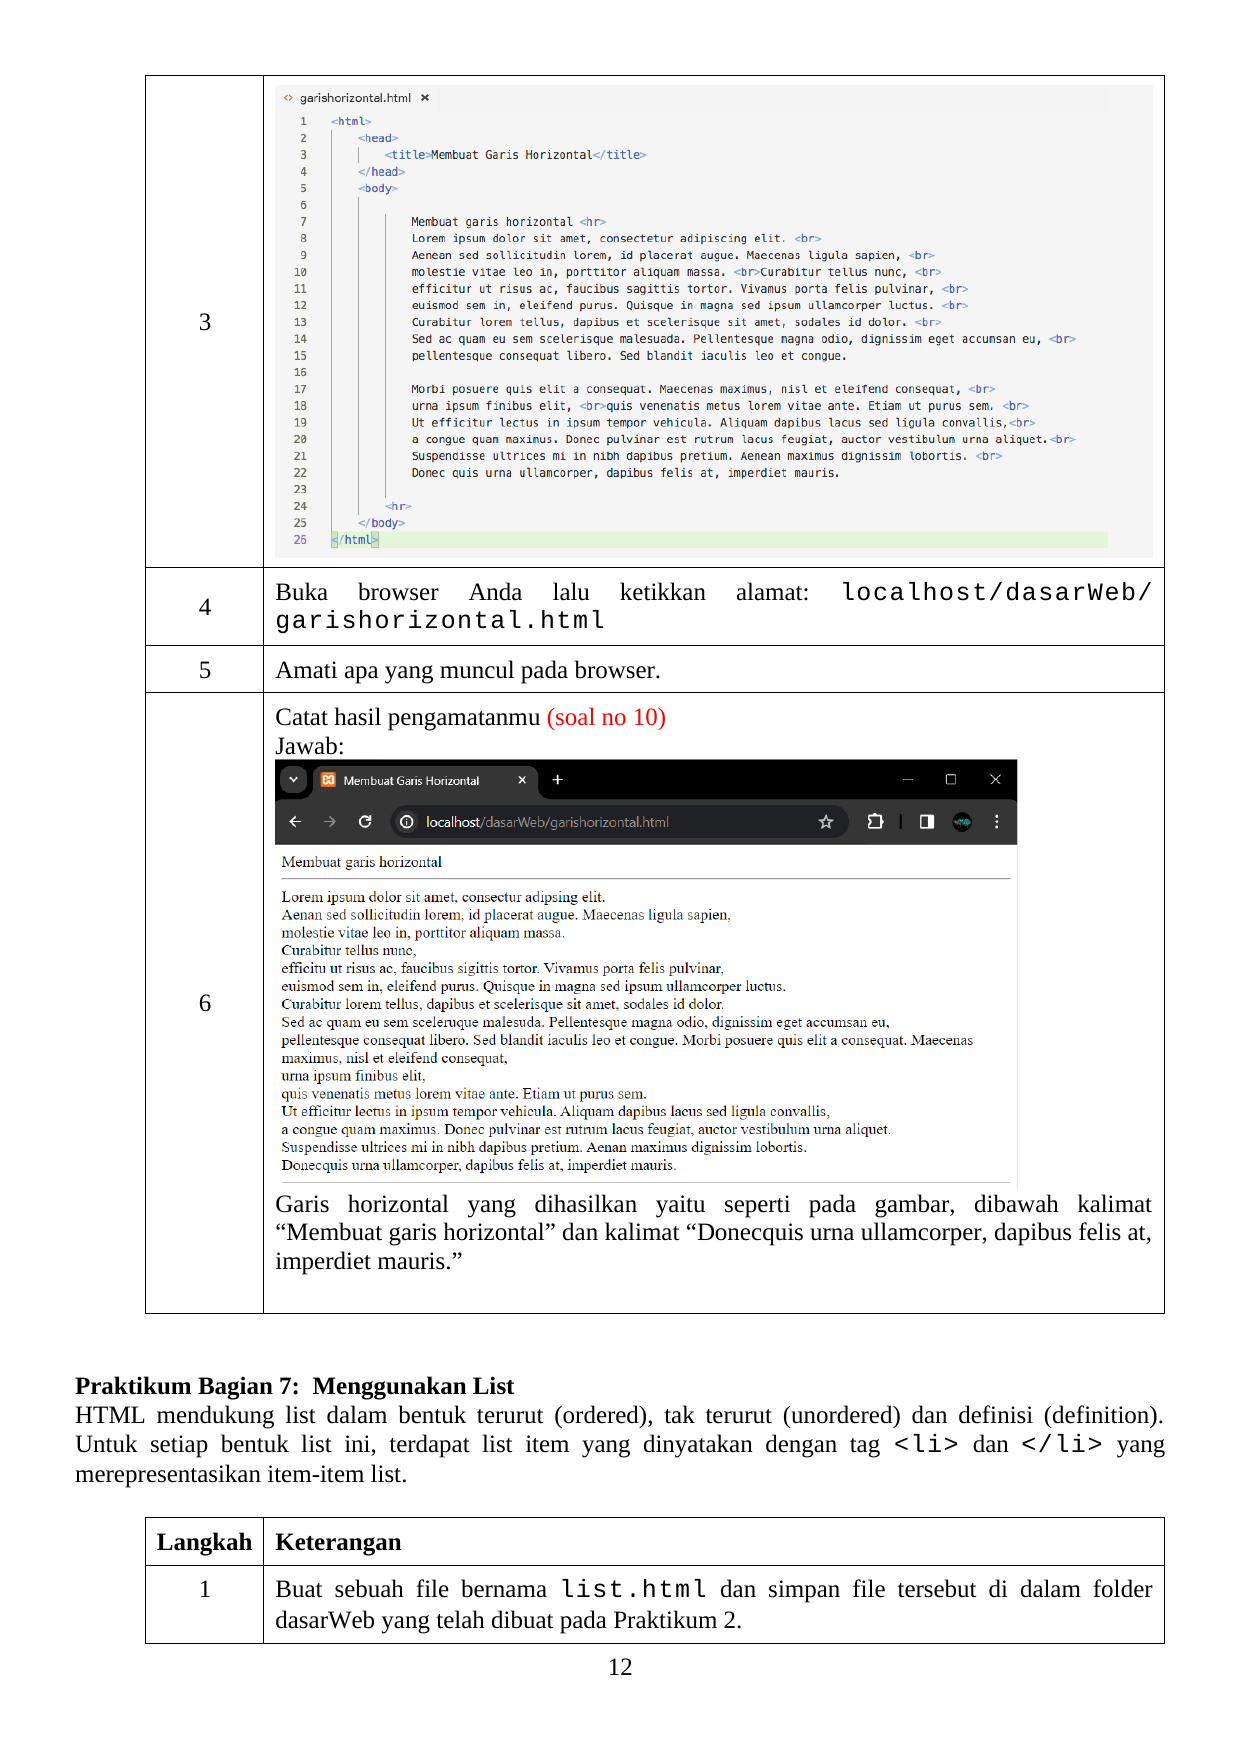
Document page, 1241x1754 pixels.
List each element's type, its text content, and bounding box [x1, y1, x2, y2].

table_cell 4 [146, 568, 263, 645]
table_cell Catat hasil pengamatanmu (soal no 10) Jawab: Garis horizontal yang dihasilkan yaitu seperti pada gambar, dibawah kalimat “Membuat garis horizontal” dan kalimat “Donecquis urna ullamcorper, dapibus felis at, imperdiet mauris.” [264, 693, 1164, 1313]
picture [275, 85, 1109, 558]
table_cell 5 [146, 646, 263, 692]
table_cell Buka browser Anda lalu ketikkan alamat: localhost/dasarWeb/ garishorizontal.html [264, 568, 1164, 645]
table_header Keterangan [264, 1518, 1164, 1564]
picture [275, 759, 1018, 1189]
table_cell Buat sebuah file bernama list.html dan simpan file tersebut di dalam folder dasarWeb yang telah dibuat pada Praktikum 2. [264, 1566, 1164, 1643]
table_cell 3 [146, 76, 263, 567]
table_header Langkah [146, 1518, 263, 1564]
table_cell Amati apa yang muncul pada browser. [264, 646, 1164, 692]
text HTML mendukung list dalam bentuk terurut (ordered), tak terurut (unordered) dan definisi (definition). Untuk setiap bentuk list ini, terdapat list item yang dinyatakan dengan tag <li> dan </li> yang merepresentasikan item-item list. [75, 1400, 1165, 1488]
text Praktikum Bagian 7: Menggunakan List [75, 1371, 1165, 1400]
table_cell [264, 76, 1164, 567]
table_cell 1 [146, 1566, 263, 1643]
table_cell 6 [146, 693, 263, 1313]
